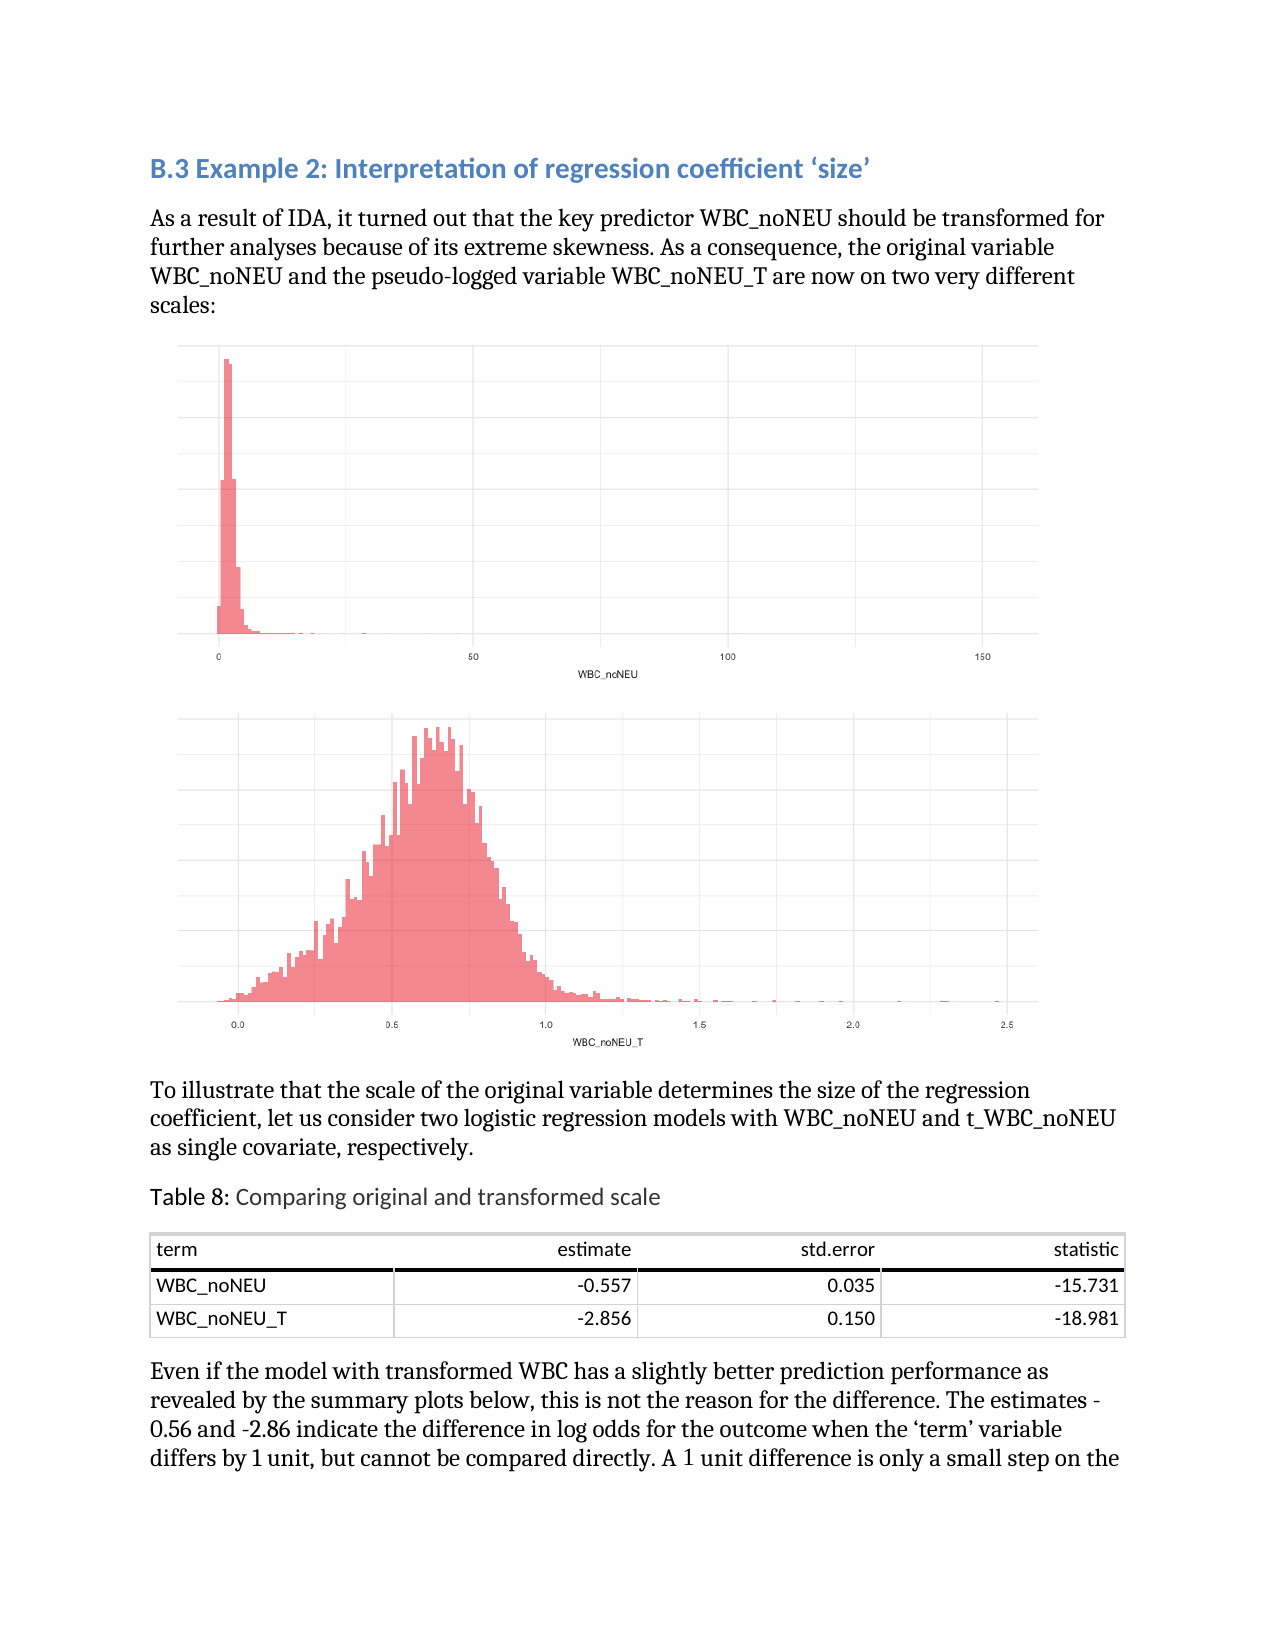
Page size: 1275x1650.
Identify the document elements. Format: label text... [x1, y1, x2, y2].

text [150, 1357, 1125, 1472]
table_cell -18.981 [882, 1305, 1124, 1337]
table_cell WBC_noNEU [151, 1272, 393, 1304]
table_header std.error [638, 1236, 881, 1268]
table_cell -15.731 [882, 1272, 1124, 1304]
table_cell 0.035 [638, 1272, 880, 1304]
text To illustrate that the scale of the original variable determines the size of the regression coefficient, let us consider two logistic regression models with WBC_noNEU and t_WBC_noNEU as single covariate, respectively. [150, 1076, 1125, 1162]
table_header statistic [881, 1236, 1124, 1268]
text As a result of IDA, it turned out that the key predictor WBC_noNEU should be transformed for further analyses because of its extreme skewness. As a consequence, the original variable WBC_noNEU and the pseudo-logged variable WBC_noNEU_T are now on two very different scales: [150, 204, 1125, 319]
table_cell -2.856 [395, 1305, 637, 1337]
picture [168, 338, 1044, 689]
picture [168, 706, 1044, 1057]
table_header estimate [394, 1236, 637, 1268]
table_header term [151, 1236, 394, 1268]
subtitle B.3 Example 2: Interpretation of regression coefficient ‘size’ [150, 150, 1125, 186]
table_cell WBC_noNEU_T [151, 1305, 393, 1337]
table_cell -0.557 [395, 1272, 637, 1304]
table_cell 0.150 [638, 1305, 880, 1337]
